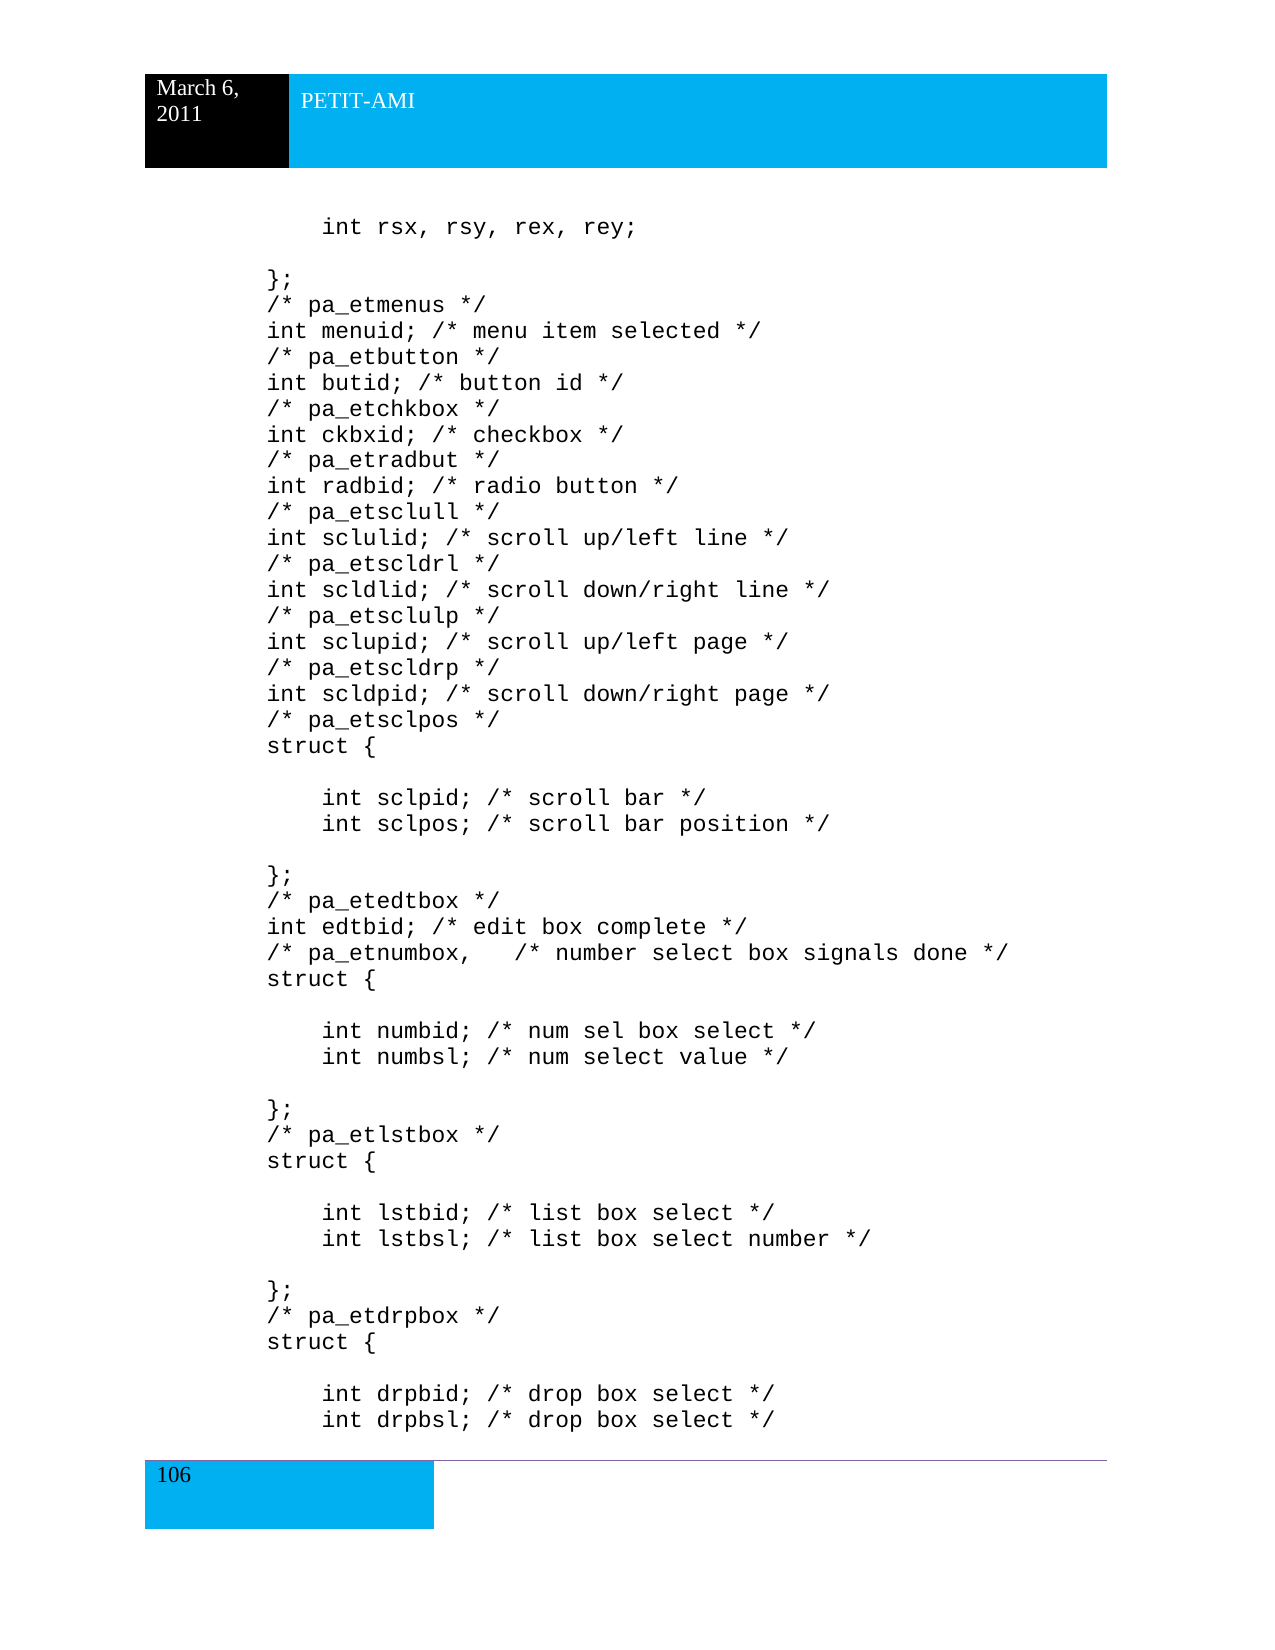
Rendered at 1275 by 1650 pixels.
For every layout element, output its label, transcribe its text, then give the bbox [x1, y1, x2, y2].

text /* pa_etlstbox */ [156, 1123, 1118, 1149]
text struct { [156, 968, 1118, 993]
text }; [156, 864, 1118, 890]
text /* pa_etedtbox */ [156, 890, 1118, 916]
text int menuid; /* menu item selected */ [156, 319, 1118, 345]
text /* pa_etbutton */ [156, 345, 1118, 371]
text int numbid; /* num sel box select */ [156, 1019, 1118, 1045]
text }; [156, 267, 1118, 293]
text struct { [156, 1331, 1118, 1357]
text int lstbsl; /* list box select number */ [156, 1227, 1118, 1253]
text /* pa_etsclull */ [156, 501, 1118, 527]
text int rsx, rsy, rex, rey; [156, 215, 1118, 241]
text int sclulid; /* scroll up/left line */ [156, 527, 1118, 553]
text /* pa_etscldrp */ [156, 656, 1118, 682]
text int ckbxid; /* checkbox */ [156, 423, 1118, 449]
text int edtbid; /* edit box complete */ [156, 916, 1118, 942]
text /* pa_etsclulp */ [156, 604, 1118, 630]
text /* pa_etnumbox, /* number select box signals done */ [156, 942, 1118, 968]
text struct { [156, 734, 1118, 760]
text /* pa_etsclpos */ [156, 708, 1118, 734]
text }; [156, 1279, 1118, 1305]
text /* pa_etdrpbox */ [156, 1305, 1118, 1331]
text /* pa_etradbut */ [156, 449, 1118, 475]
text /* pa_etchkbox */ [156, 397, 1118, 423]
text int sclpos; /* scroll bar position */ [156, 812, 1118, 838]
text int sclupid; /* scroll up/left page */ [156, 630, 1118, 656]
text }; [156, 1097, 1118, 1123]
text /* pa_etscldrl */ [156, 553, 1118, 578]
text int numbsl; /* num select value */ [156, 1045, 1118, 1071]
text int scldlid; /* scroll down/right line */ [156, 578, 1118, 604]
text int scldpid; /* scroll down/right page */ [156, 682, 1118, 708]
text int radbid; /* radio button */ [156, 475, 1118, 501]
text int sclpid; /* scroll bar */ [156, 786, 1118, 812]
text int butid; /* button id */ [156, 371, 1118, 397]
text /* pa_etmenus */ [156, 293, 1118, 319]
text int lstbid; /* list box select */ [156, 1201, 1118, 1227]
text int drpbsl; /* drop box select */ [156, 1408, 1118, 1434]
text struct { [156, 1149, 1118, 1175]
text int drpbid; /* drop box select */ [156, 1383, 1118, 1408]
